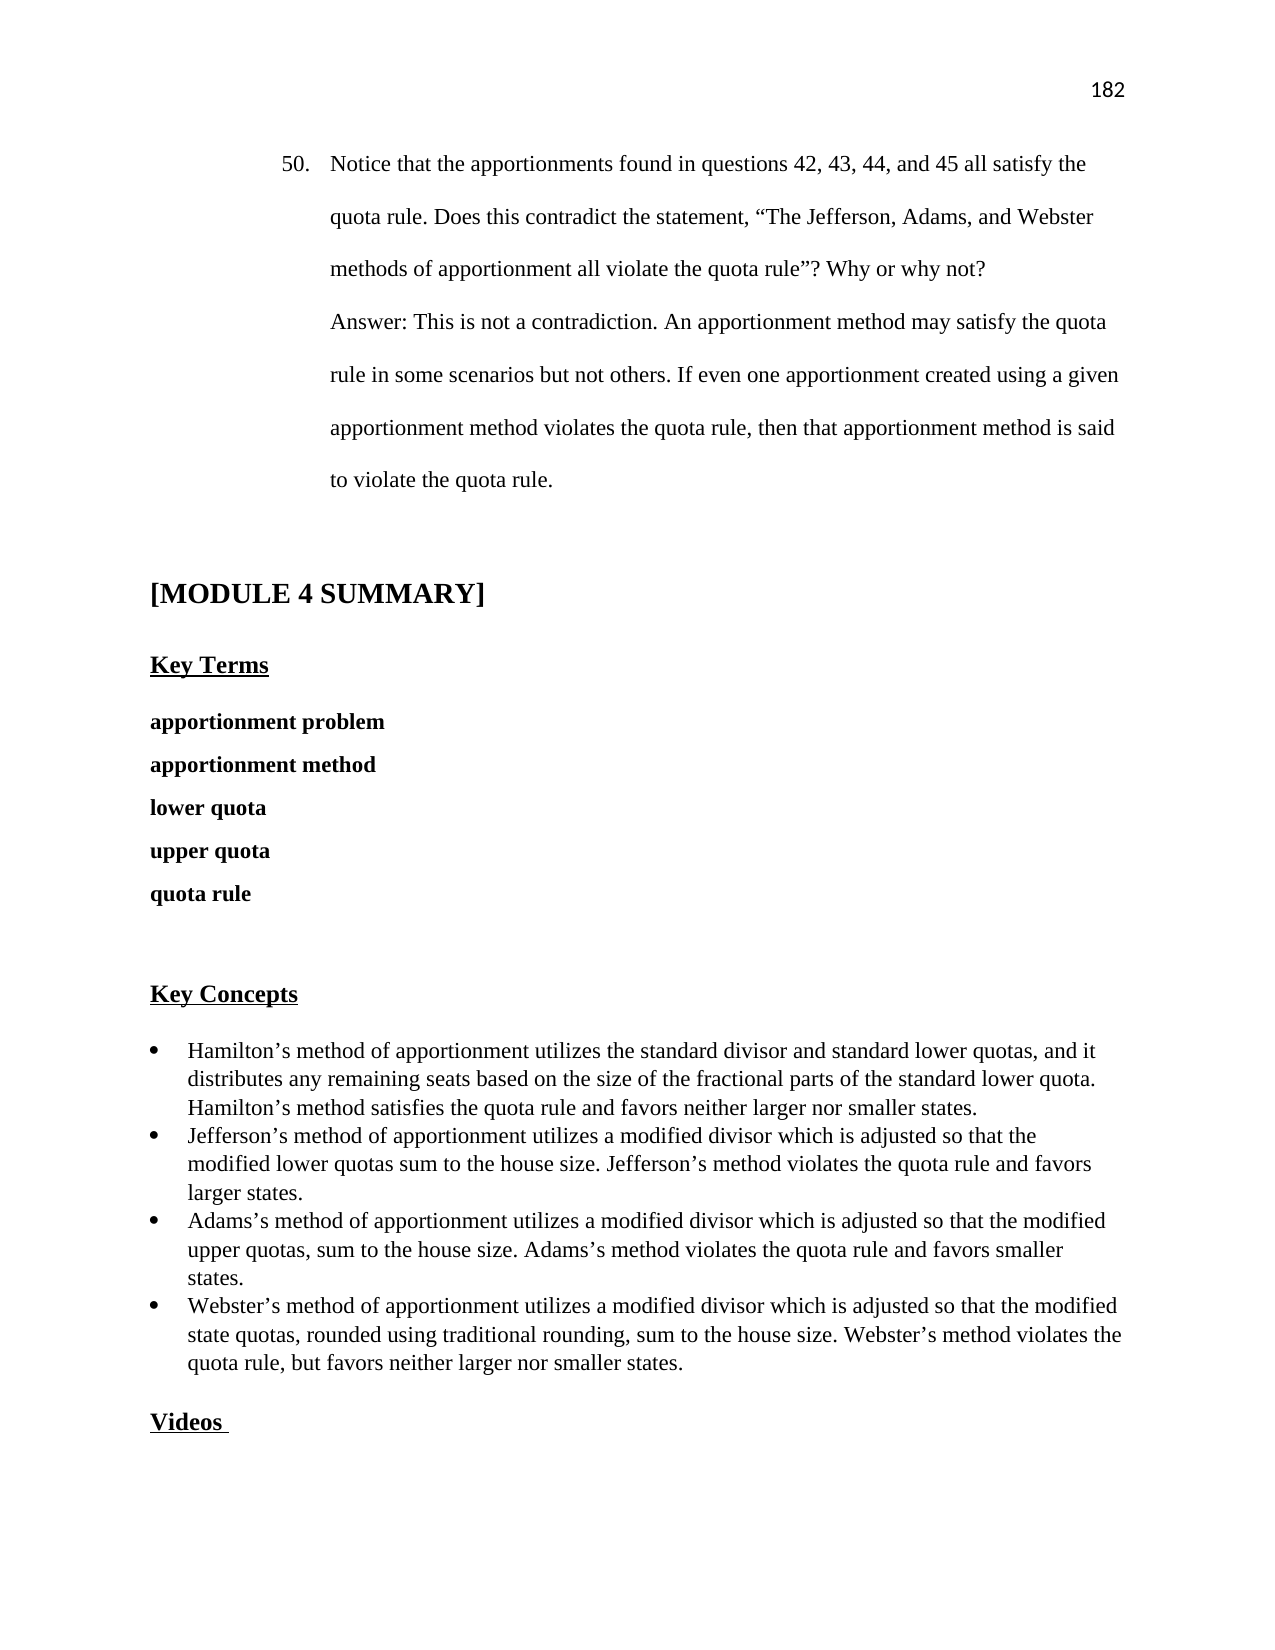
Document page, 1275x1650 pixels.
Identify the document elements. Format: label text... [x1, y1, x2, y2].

list Adams’s method of apportionment utilizes a modified divisor which is adjusted so that the modified upper quotas, sum to the house size. Adams’s method violates the quota rule and favors smaller states. [150, 1207, 1125, 1291]
list Jefferson’s method of apportionment utilizes a modified divisor which is adjusted so that the modified lower quotas sum to the house size. Jefferson’s method violates the quota rule and favors larger states. [150, 1122, 1125, 1205]
subtitle Key Concepts [150, 979, 1125, 1007]
list Hamilton’s method of apportionment utilizes the standard divisor and standard lower quotas, and it distributes any remaining seats based on the size of the fractional parts of the standard lower quota. Hamilton’s method satisfies the quota rule and favors neither larger nor smaller states. [150, 1037, 1125, 1120]
subtitle Key Terms [150, 650, 1125, 679]
text quota rule [150, 880, 1125, 907]
list Answer: This is not a contradiction. An apportionment method may satisfy the quota rule in some scenarios but not others. If even one apportionment created using a given apportionment method violates the quota rule, then that apportionment method is said to violate the quota rule. [330, 308, 1125, 493]
list Notice that the apportionments found in questions 42, 43, 44, and 45 all satisfy the quota rule. Does this contradict the statement, “The Jefferson, Adams, and Webster methods of apportionment all violate the quota rule”? Why or why not? [281, 150, 1125, 282]
text apportionment method [150, 751, 1125, 777]
subtitle Videos [150, 1407, 1125, 1436]
subtitle [MODULE 4 SUMMARY] [150, 536, 1125, 610]
text apportionment problem [150, 708, 1125, 734]
text upper quota [150, 837, 1125, 863]
text lower quota [150, 794, 1125, 821]
list Webster’s method of apportionment utilizes a modified divisor which is adjusted so that the modified state quotas, rounded using traditional rounding, sum to the house size. Webster’s method violates the quota rule, but favors neither larger nor smaller states. [150, 1293, 1125, 1376]
